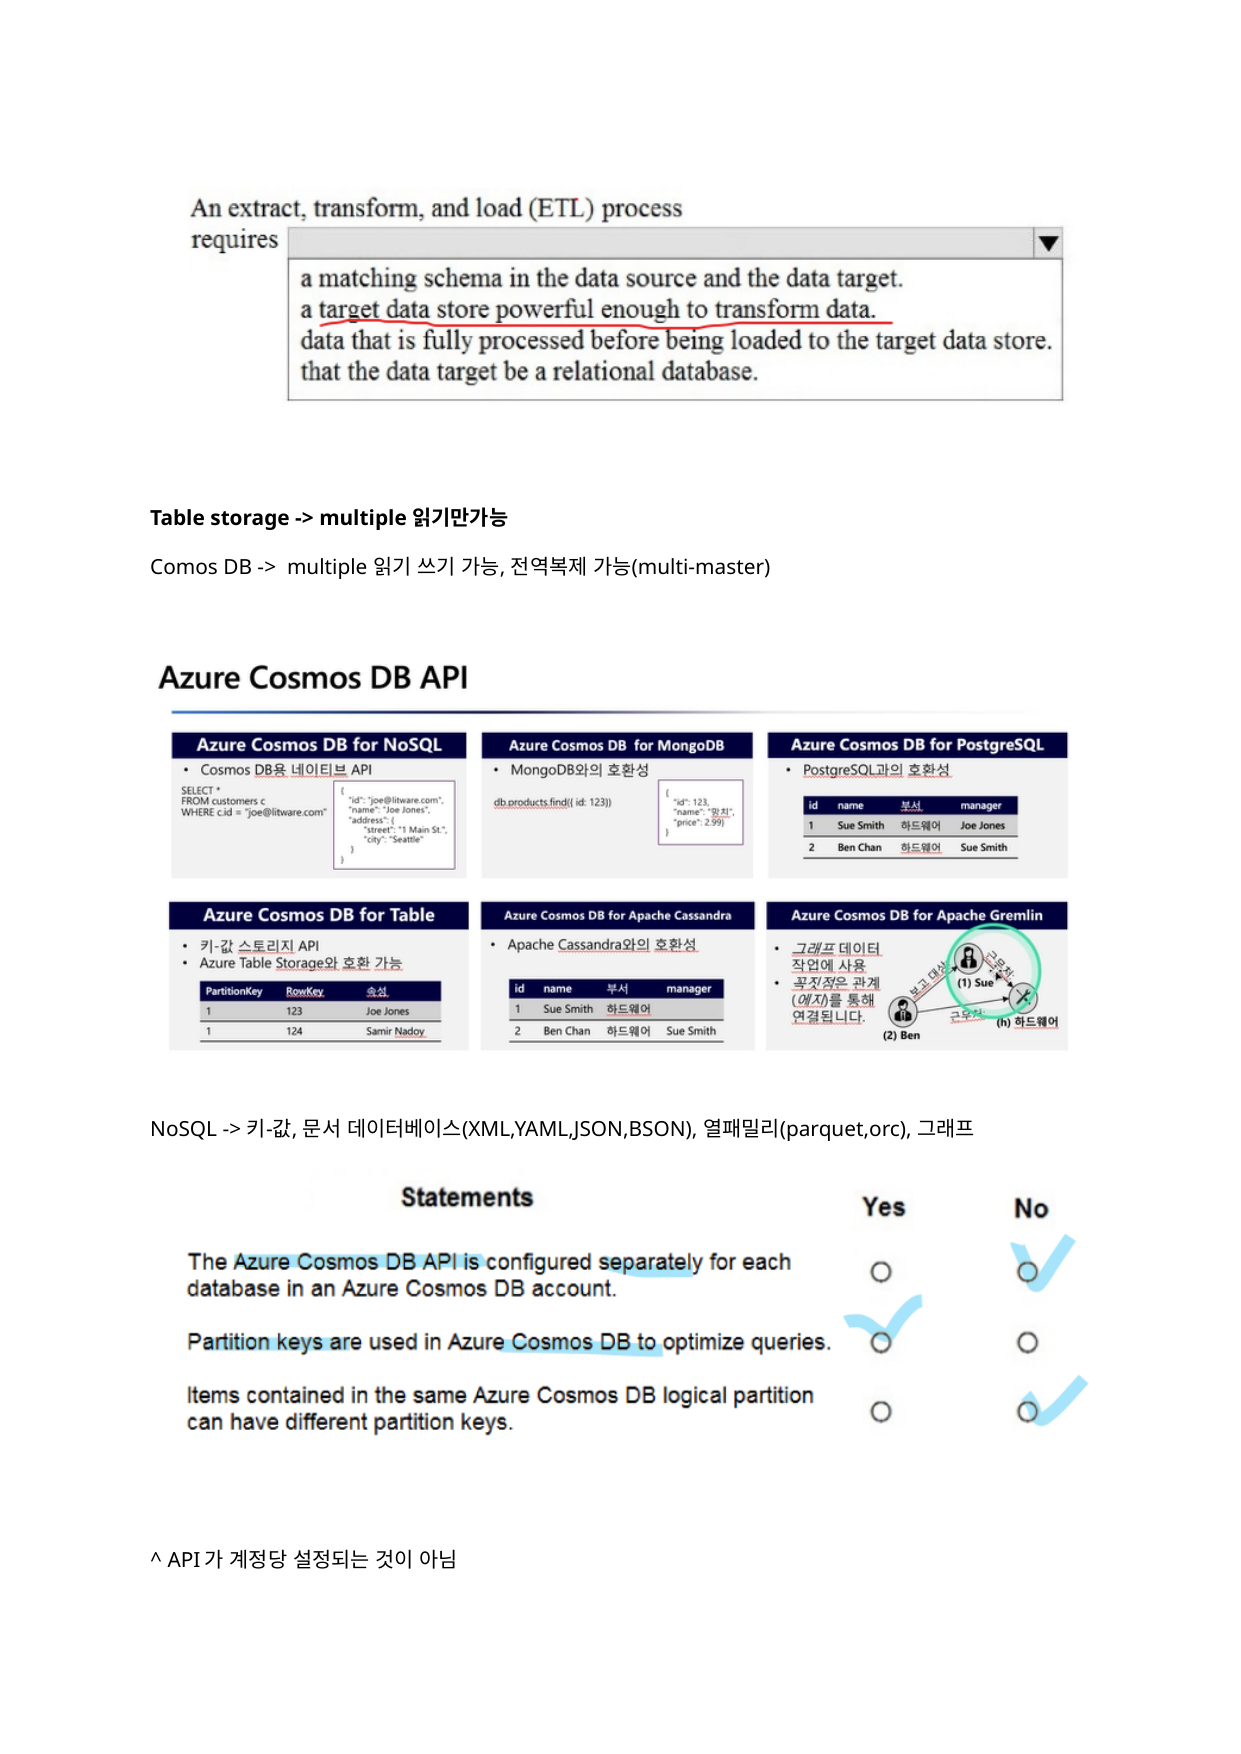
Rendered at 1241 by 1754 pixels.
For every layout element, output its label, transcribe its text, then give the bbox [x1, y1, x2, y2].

text Comos DB -> multiple 읽기 쓰기 가능, 전역복제 가능(multi-master) [150, 550, 1090, 580]
text Table storage -> multiple 읽기만가능 [150, 501, 1090, 531]
text NoSQL -> 키-값, 문서 데이터베이스(XML,YAML,JSON,BSON), 열패밀리(parquet,orc), 그래프 [150, 1112, 1090, 1143]
picture [150, 177, 1091, 435]
text ^ API가 계정당 설정되는 것이 아님 [150, 1543, 1090, 1573]
picture [150, 646, 1091, 1094]
picture [150, 1161, 1091, 1524]
